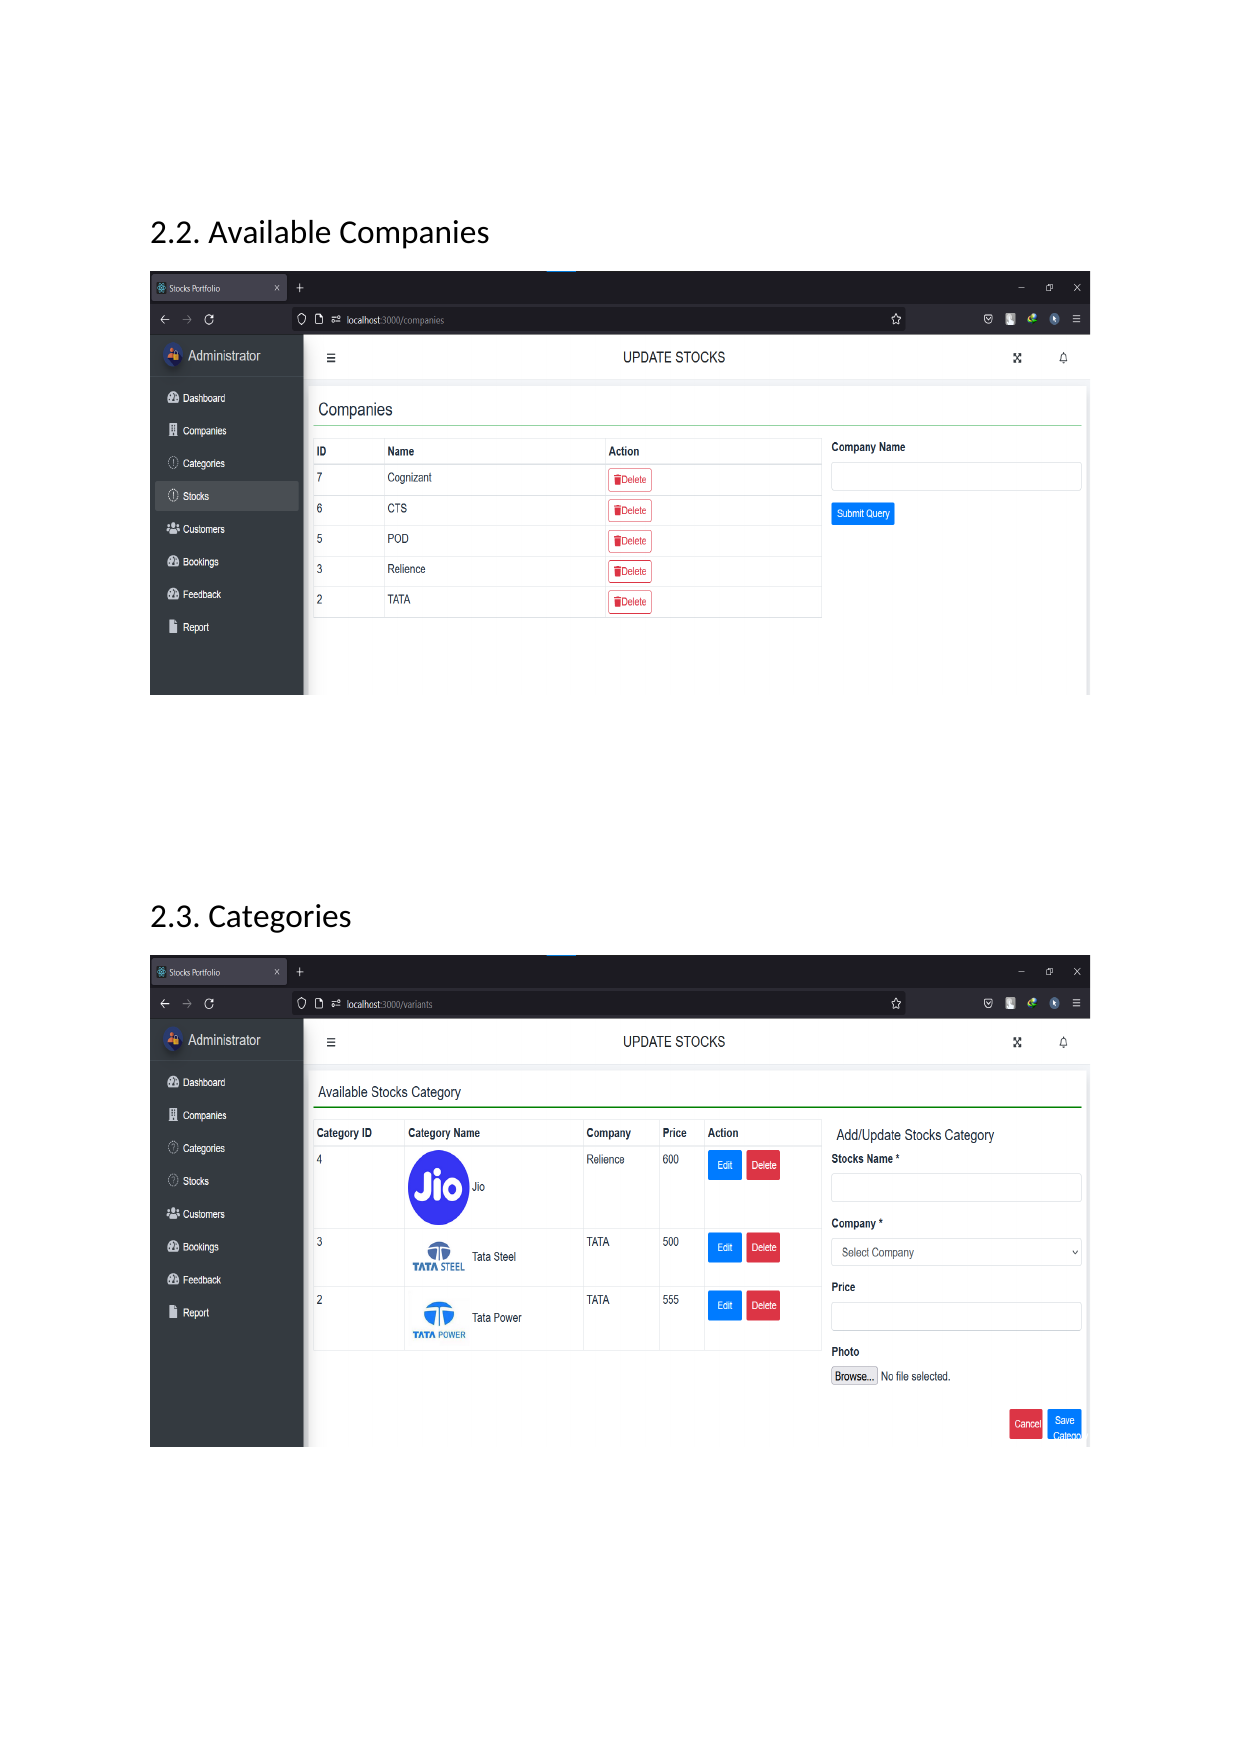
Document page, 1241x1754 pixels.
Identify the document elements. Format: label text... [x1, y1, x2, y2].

text 2.3. Categories [150, 895, 1090, 936]
picture [150, 271, 1091, 695]
text 2.2. Available Companies [150, 211, 1090, 251]
picture [150, 955, 1091, 1447]
